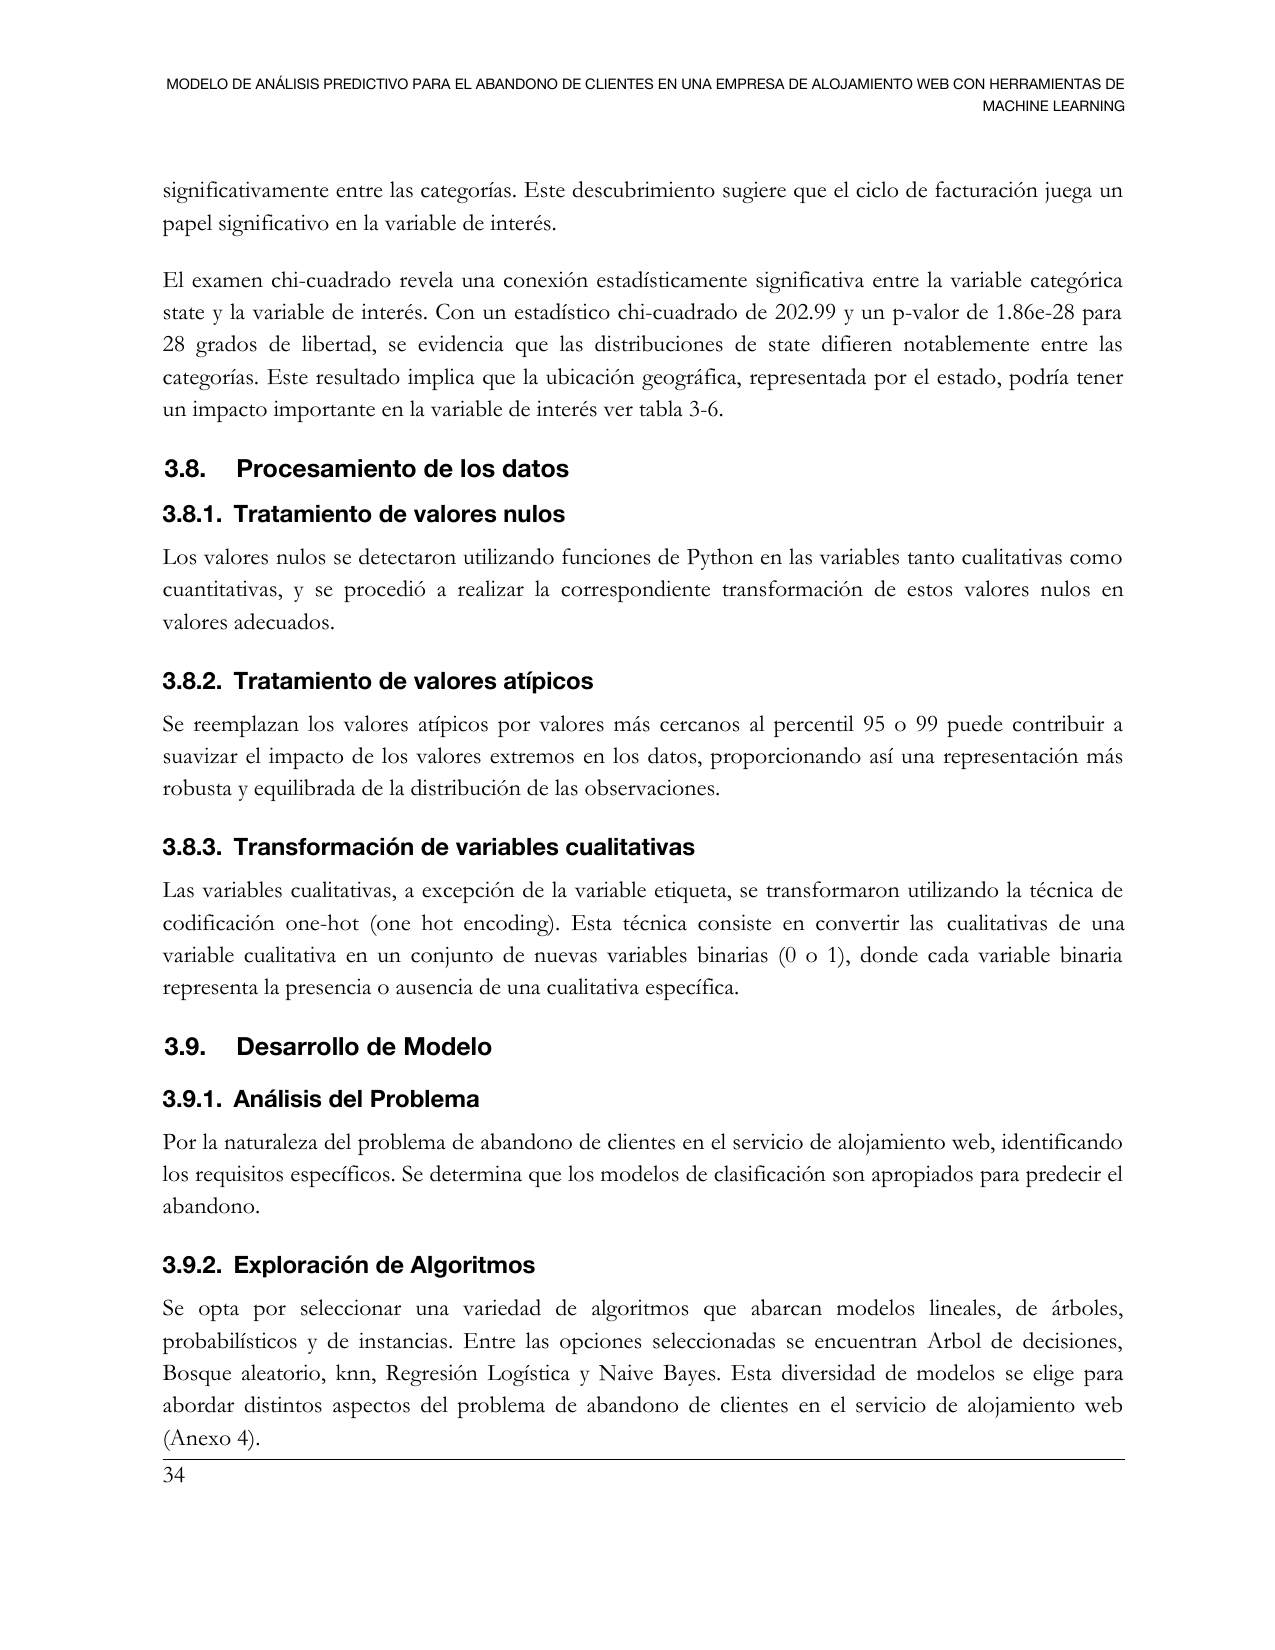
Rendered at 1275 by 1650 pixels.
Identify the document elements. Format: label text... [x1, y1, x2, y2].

subtitle Procesamiento de los datos [164, 453, 1125, 484]
text Se opta por seleccionar una variedad de algoritmos que abarcan modelos lineales, de árboles, probabilísticos y de instancias. Entre las opciones seleccionadas se encuentran Arbol de decisiones, Bosque aleatorio, knn, Regresión Logística y Naive Bayes. Esta diversidad de modelos se elige para abordar distintos aspectos del problema de abandono de clientes en el servicio de alojamiento web (Anexo 4). [162, 1295, 1125, 1451]
subtitle Tratamiento de valores nulos [162, 499, 1125, 529]
text Por la naturaleza del problema de abandono de clientes en el servicio de alojamiento web, identificando los requisitos específicos. Se determina que los modelos de clasificación son apropiados para predecir el abandono. [162, 1128, 1125, 1220]
text Las variables cualitativas, a excepción de la variable etiqueta, se transformaron utilizando la técnica de codificación one-hot (one hot encoding). Esta técnica consiste en convertir las cualitativas de una variable cualitativa en un conjunto de nuevas variables binarias (0 o 1), donde cada variable binaria representa la presencia o ausencia de una cualitativa específica. [162, 877, 1125, 1001]
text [162, 177, 1125, 236]
subtitle Transformación de variables cualitativas [162, 832, 1125, 863]
subtitle Tratamiento de valores atípicos [162, 666, 1125, 696]
text Los valores nulos se detectaron utilizando funciones de Python en las variables tanto cualitativas como cuantitativas, y se procedió a realizar la correspondiente transformación de estos valores nulos en valores adecuados. [162, 544, 1125, 635]
subtitle Desarrollo de Modelo [164, 1031, 1125, 1063]
text El examen chi-cuadrado revela una conexión estadísticamente significativa entre la variable categórica state y la variable de interés. Con un estadístico chi-cuadrado de 202.99 y un p-valor de 1.86e-28 para 28 grados de libertad, se evidencia que las distribuciones de state difieren notablemente entre las categorías. Este resultado implica que la ubicación geográfica, representada por el estado, podría tener un impacto importante en la variable de interés ver tabla 3-6. [162, 267, 1125, 423]
subtitle Exploración de Algoritmos [162, 1250, 1125, 1281]
subtitle Análisis del Problema [162, 1084, 1125, 1114]
text Se reemplazan los valores atípicos por valores más cercanos al percentil 95 o 99 puede contribuir a suavizar el impacto de los valores extremos en los datos, proporcionando así una representación más robusta y equilibrada de la distribución de las observaciones. [162, 711, 1125, 802]
